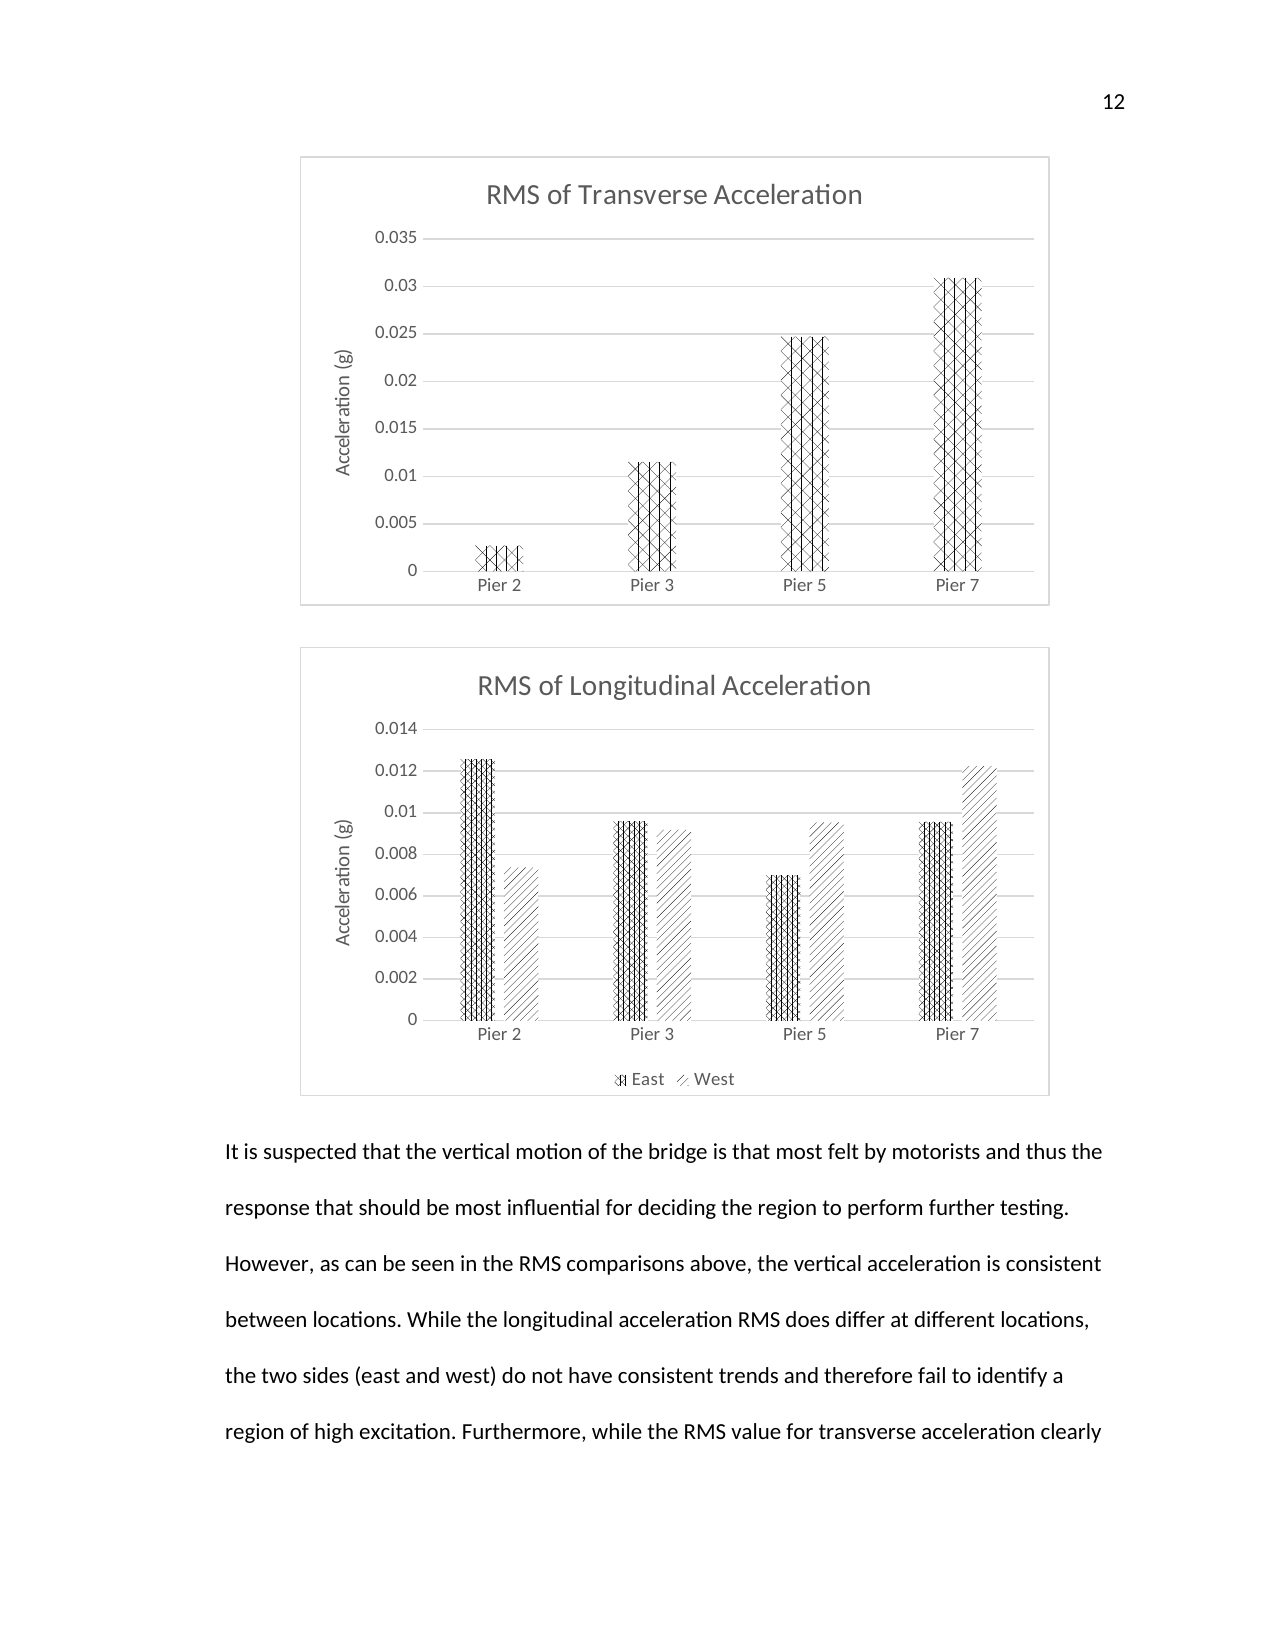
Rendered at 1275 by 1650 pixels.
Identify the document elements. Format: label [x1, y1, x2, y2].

text [225, 1137, 1125, 1445]
